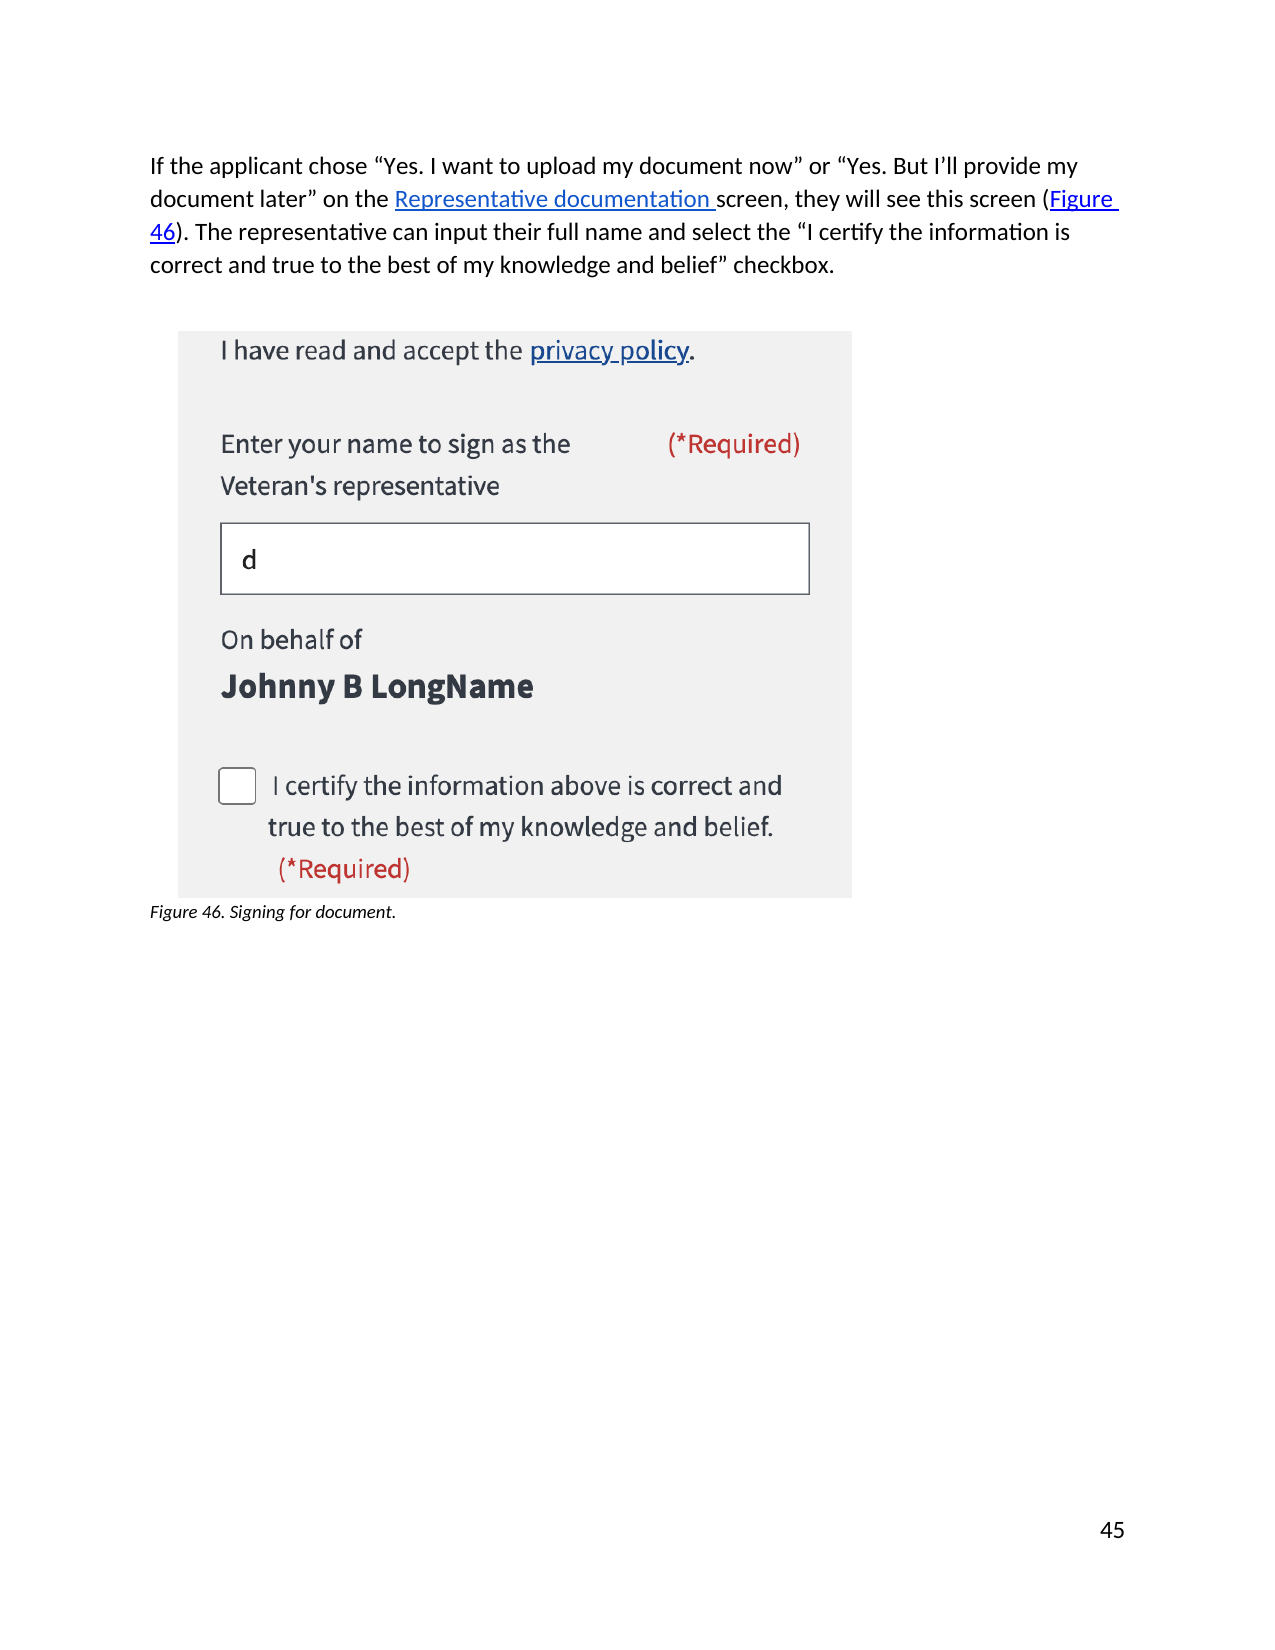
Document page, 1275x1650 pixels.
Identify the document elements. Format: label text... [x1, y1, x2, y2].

text If the applicant chose “Yes. I want to upload my document now” or “Yes. But I’ll provide my document later” on the Representative documentation screen, they will see this screen (Figure 46). The representative can input their full name and select the “I certify the information is correct and true to the best of my knowledge and belief” checkbox. [150, 150, 1125, 312]
picture [150, 331, 874, 898]
